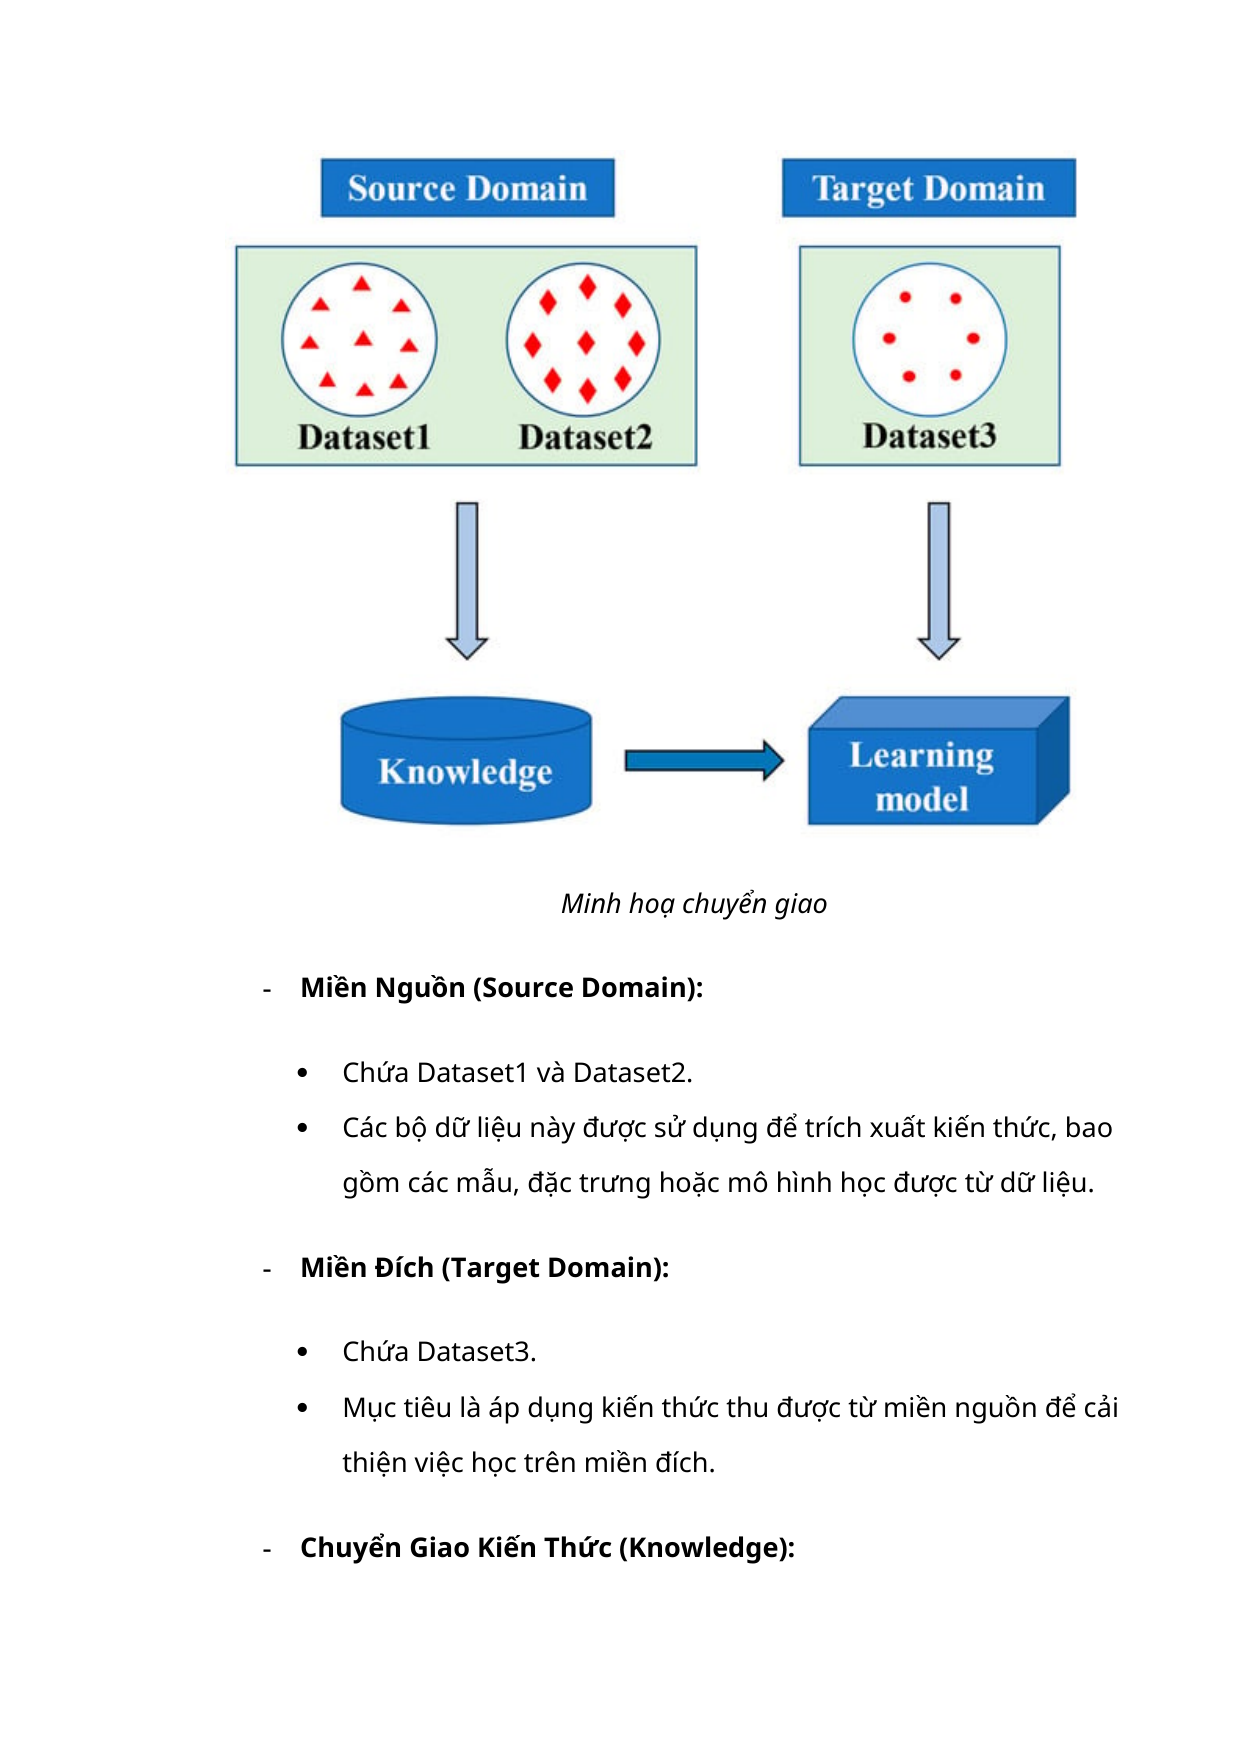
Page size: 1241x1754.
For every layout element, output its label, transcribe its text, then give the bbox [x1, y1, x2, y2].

list Chứa Dataset1 và Dataset2. [298, 1053, 1167, 1090]
text Minh hoạ chuyển giao [225, 884, 1167, 921]
picture [225, 150, 1085, 839]
list Miền Đích (Target Domain): [262, 1248, 1167, 1285]
list Chuyển Giao Kiến Thức (Knowledge): [262, 1528, 1167, 1565]
list Các bộ dữ liệu này được sử dụng để trích xuất kiến thức, bao gồm các mẫu, đặc trưng hoặc mô hình học được từ dữ liệu. [298, 1109, 1167, 1201]
list Miền Nguồn (Source Domain): [262, 969, 1167, 1006]
list Mục tiêu là áp dụng kiến thức thu được từ miền nguồn để cải thiện việc học trên miền đích. [298, 1388, 1167, 1480]
list Chứa Dataset3. [298, 1333, 1167, 1370]
